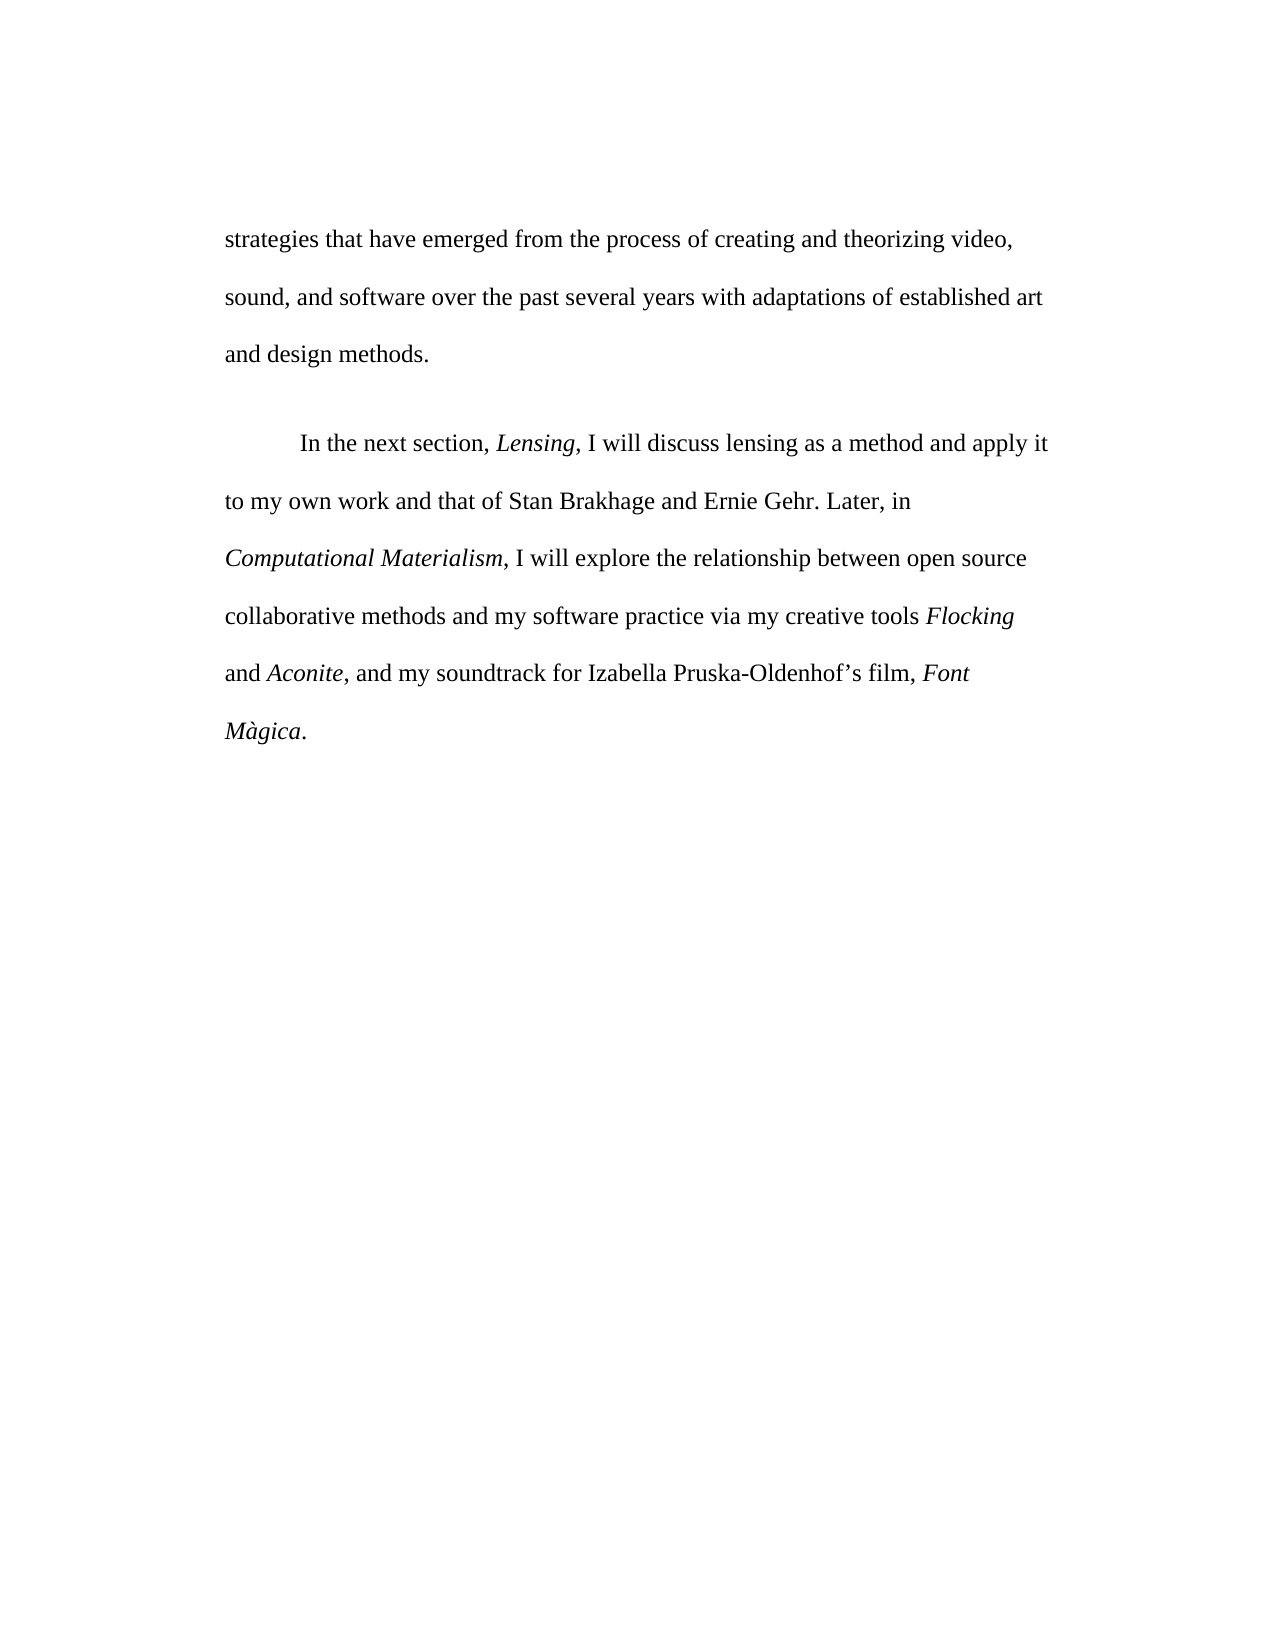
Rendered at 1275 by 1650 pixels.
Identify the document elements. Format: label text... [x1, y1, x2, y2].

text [224, 224, 1051, 368]
text In the next section, Lensing, I will discuss lensing as a method and apply it to my own work and that of Stan Brakhage and Ernie Gehr. Later, in Computational Materialism, I will explore the relationship between open source collaborative methods and my software practice via my creative tools Flocking and Aconite, and my soundtrack for Izabella Pruska-Oldenhof’s film, Font Màgica. [224, 428, 1051, 744]
